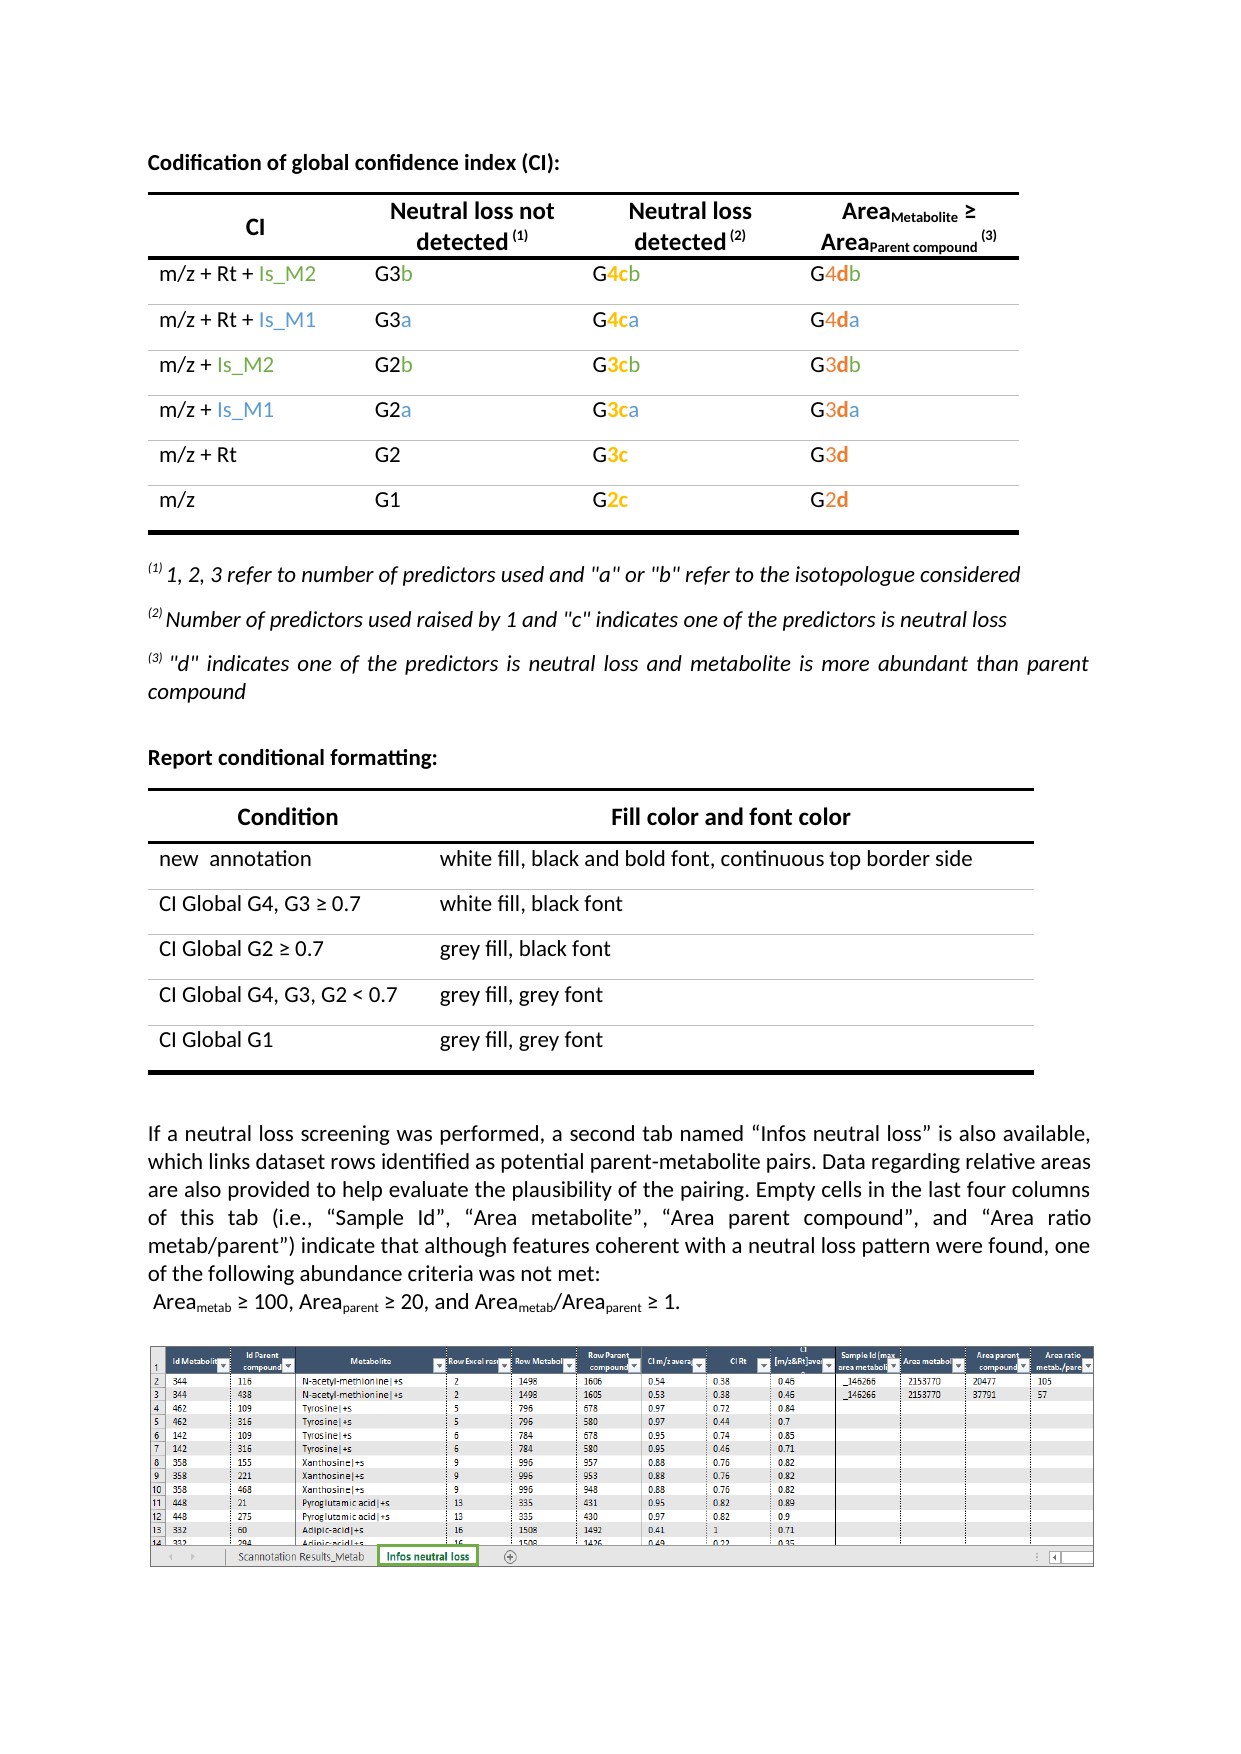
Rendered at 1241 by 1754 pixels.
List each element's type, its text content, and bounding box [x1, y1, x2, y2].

table_cell G2b [363, 351, 581, 395]
table_cell G3da [799, 396, 1019, 440]
table_cell G3db [799, 351, 1019, 395]
table_cell CI Global G4, G3, G2 < 0.7 [148, 980, 428, 1024]
table_cell grey fill, black font [428, 935, 1033, 979]
table_cell G3b [363, 260, 581, 304]
table_cell m/z + Rt + Is_M2 [148, 260, 363, 304]
table_cell white fill, black font [428, 890, 1033, 934]
text (3) "d" indicates one of the predictors is neutral loss and metabolite is more abundant than parent compound [148, 649, 1093, 705]
table_cell m/z + Is_M1 [148, 396, 363, 440]
table_cell grey fill, grey font [428, 1026, 1033, 1070]
table_cell G4cb [581, 260, 799, 304]
table_cell CI Global G1 [148, 1026, 428, 1070]
table_cell m/z [148, 486, 363, 530]
table_cell G4da [799, 305, 1019, 349]
text Report conditional formatting: [148, 743, 1093, 771]
table_cell G4db [799, 260, 1019, 304]
table_cell G2c [581, 486, 799, 530]
table_cell G3ca [581, 396, 799, 440]
table_cell m/z + Is_M2 [148, 351, 363, 395]
table_cell G1 [363, 486, 581, 530]
table_cell G3a [363, 305, 581, 349]
table_cell G3cb [581, 351, 799, 395]
table_cell G3d [799, 441, 1019, 485]
table_cell CI Global G2 ≥ 0.7 [148, 935, 428, 979]
table_cell white fill, black and bold font, continuous top border side [428, 844, 1033, 889]
table_header CI [148, 195, 363, 256]
table_cell G3c [581, 441, 799, 485]
text Areametab ≥ 100, Areaparent ≥ 20, and Areametab/Areaparent ≥ 1. [148, 1287, 1093, 1315]
table_header Fill color and font color [428, 791, 1033, 841]
table_cell G2d [799, 486, 1019, 530]
table_header AreaMetabolite ≥ AreaParent compound (3) [799, 195, 1019, 256]
table_cell new annotation [148, 844, 428, 889]
table_header Neutral loss not detected (1) [363, 195, 581, 256]
table_cell grey fill, grey font [428, 980, 1033, 1024]
text (1) 1, 2, 3 refer to number of predictors used and "a" or "b" refer to the isotopologue considered [148, 560, 1093, 588]
table_header Neutral loss detected (2) [581, 195, 799, 256]
table_cell m/z + Rt + Is_M1 [148, 305, 363, 349]
table_cell G2a [363, 396, 581, 440]
text If a neutral loss screening was performed, a second tab named “Infos neutral loss” is also available, which links dataset rows identified as potential parent-metabolite pairs. Data regarding relative areas are also provided to help evaluate the plausibility of the pairing. Empty cells in the last four columns of this tab (i.e., “Sample Id”, “Area metabolite”, “Area parent compound”, and “Area ratio metab/parent”) indicate that although features coherent with a neutral loss pattern were found, one of the following abundance criteria was not met: [148, 1119, 1093, 1287]
text Codification of global confidence index (CI): [148, 148, 1093, 176]
text (2) Number of predictors used raised by 1 and "c" indicates one of the predictors is neutral loss [148, 605, 1093, 633]
table_cell m/z + Rt [148, 441, 363, 485]
table_cell G2 [363, 441, 581, 485]
table_cell CI Global G4, G3 ≥ 0.7 [148, 890, 428, 934]
table_header Condition [148, 791, 428, 841]
table_cell G4ca [581, 305, 799, 349]
